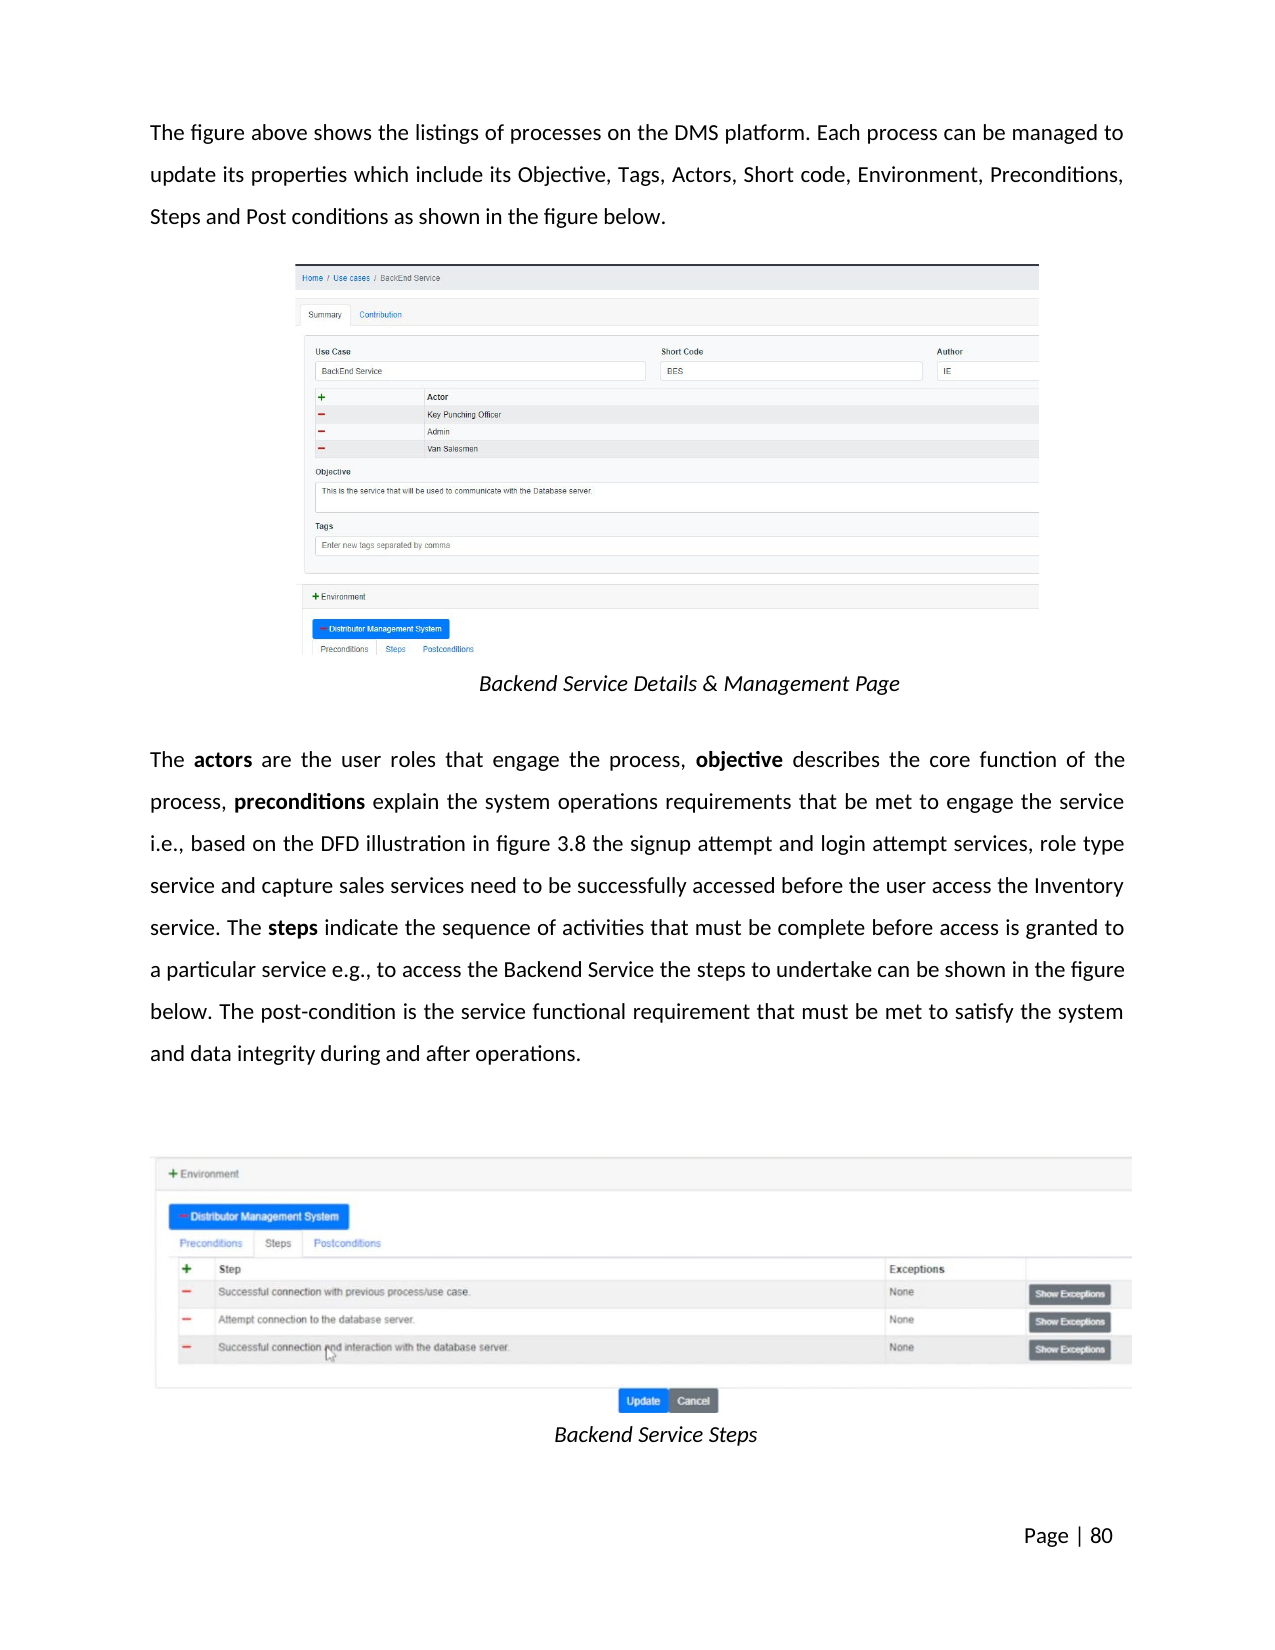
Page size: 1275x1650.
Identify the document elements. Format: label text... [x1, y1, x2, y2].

text The figure above shows the listings of processes on the DMS platform. Each process can be managed to update its properties which include its Objective, Tags, Actors, Short code, Environment, Preconditions, Steps and Post conditions as shown in the figure below. [150, 118, 1126, 230]
text Backend Service Steps [326, 1157, 985, 1448]
text Backend Service Details & Management Page [479, 276, 1239, 697]
picture [149, 1152, 1132, 1413]
picture [295, 264, 1039, 655]
text The actors are the user roles that engage the process, objective describes the core function of the process, preconditions explain the system operations requirements that be met to engage the service i.e., based on the DFD illustration in figure 3.8 the signup attempt and login attempt services, role type service and capture sales services need to be successfully accessed before the user access the Inventory service. The steps indicate the sequence of activities that must be complete before access is granted to a particular service e.g., to access the Backend Service the steps to undertake can be shown in the figure below. The post-condition is the service functional requirement that must be met to satisfy the system and data integrity during and after operations. [150, 745, 1126, 1067]
